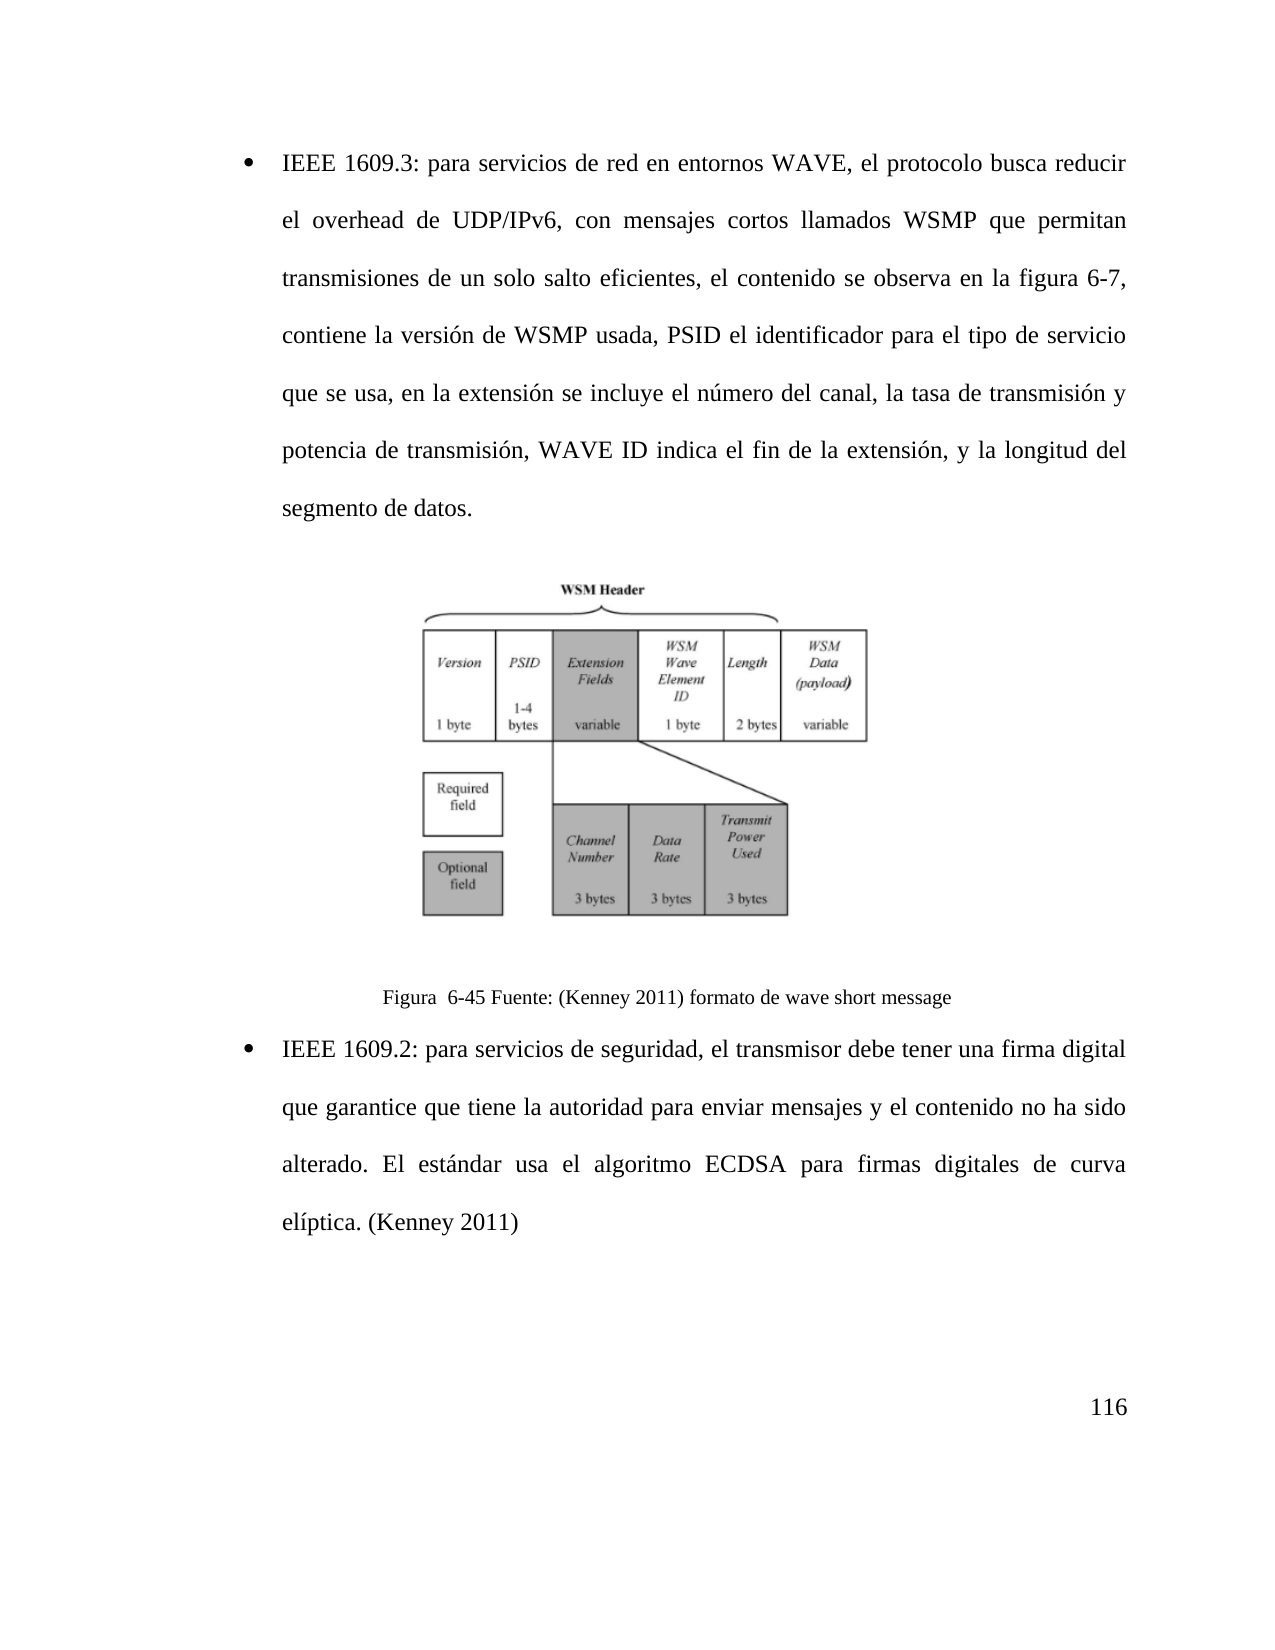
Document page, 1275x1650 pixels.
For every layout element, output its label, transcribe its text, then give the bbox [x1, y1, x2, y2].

list IEEE 1609.2: para servicios de seguridad, el transmisor debe tener una firma digital que garantice que tiene la autoridad para enviar mensajes y el contenido no ha sido alterado. El estándar usa el algoritmo ECDSA para firmas digitales de curva elíptica. (Kenney 2011) [244, 1034, 1127, 1236]
text Figura 6-7 Fuente: (Kenney 2011) formato de wave short message [207, 985, 1127, 1009]
picture [412, 575, 922, 944]
list IEEE 1609.3: para servicios de red en entornos WAVE, el protocolo busca reducir el overhead de UDP/IPv6, con mensajes cortos llamados WSMP que permitan transmisiones de un solo salto eficientes, el contenido se observa en la figura 6-7, contiene la versión de WSMP usada, PSID el identificador para el tipo de servicio que se usa, en la extensión se incluye el número del canal, la tasa de transmisión y potencia de transmisión, WAVE ID indica el fin de la extensión, y la longitud del segmento de datos. [244, 148, 1127, 521]
